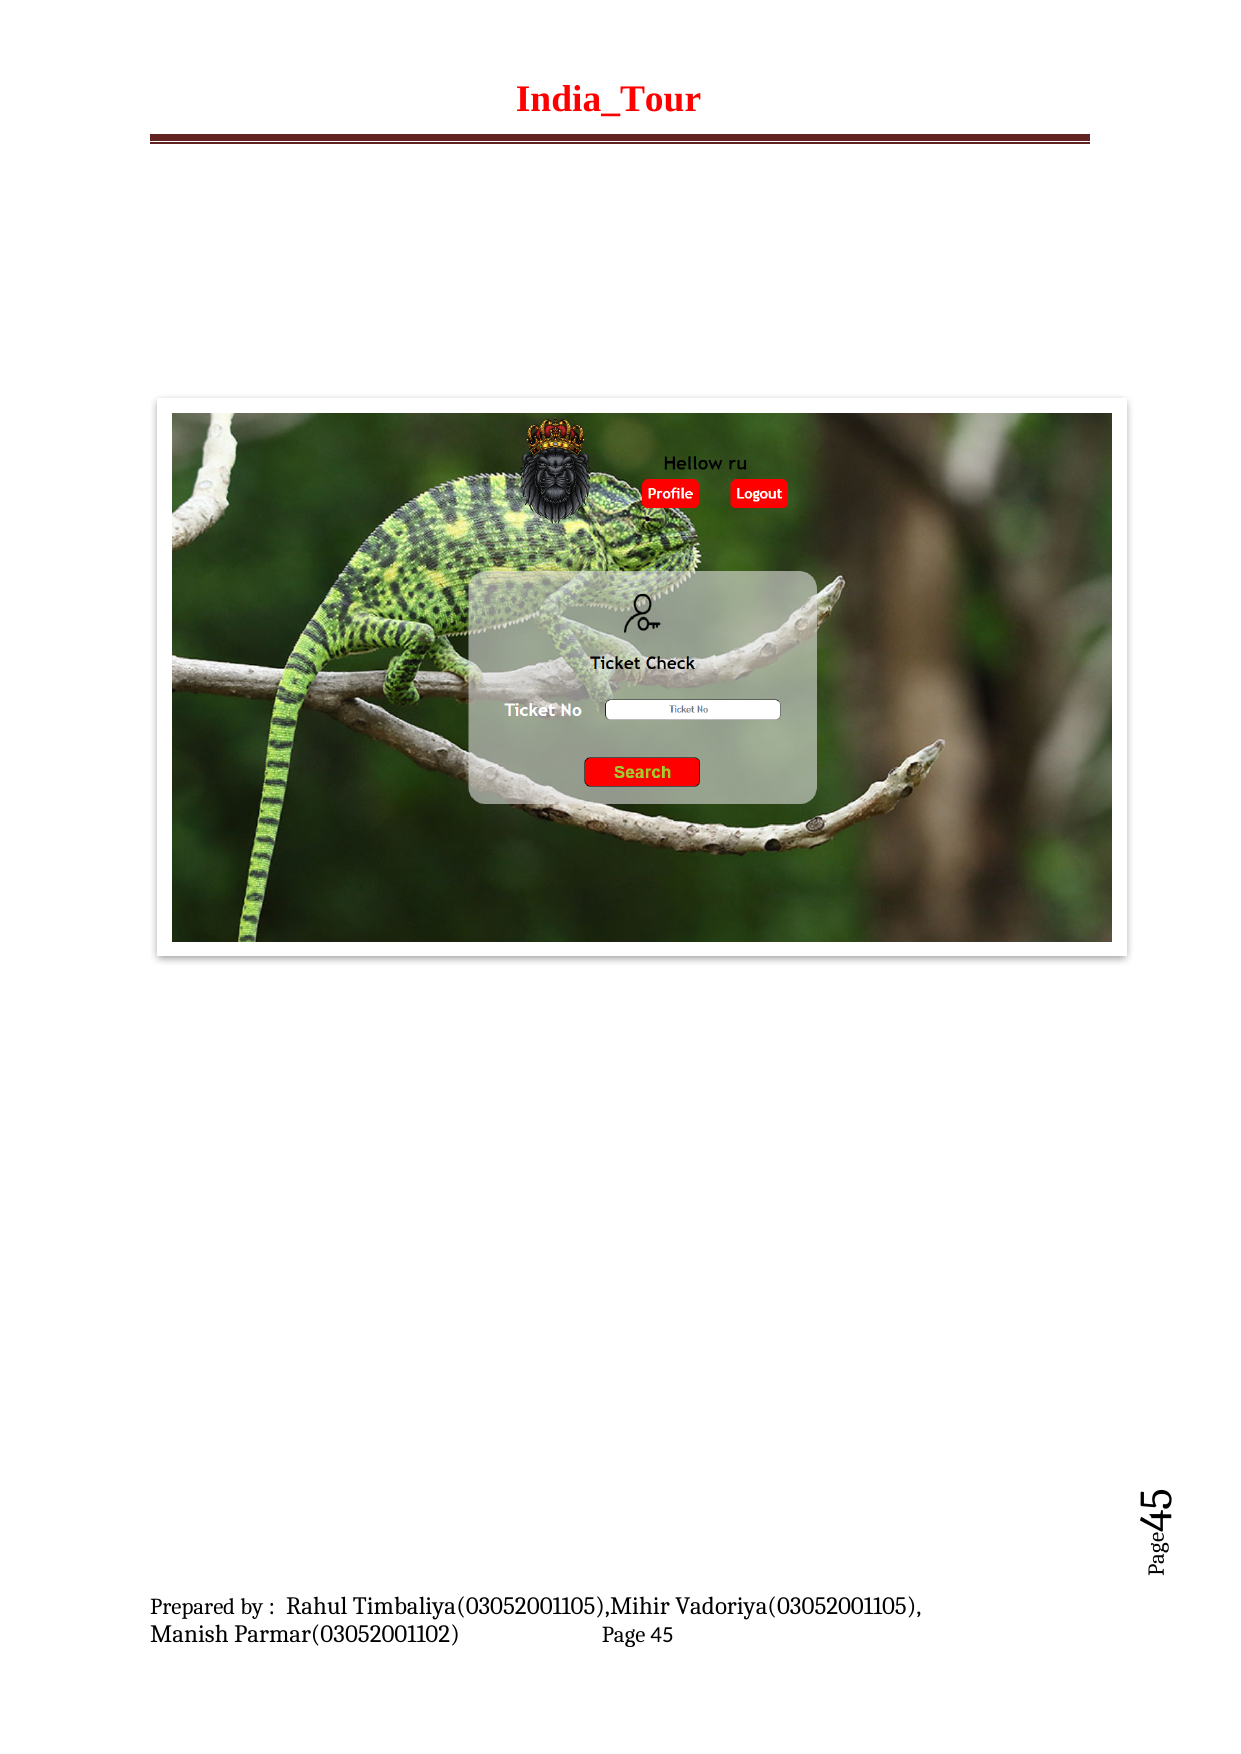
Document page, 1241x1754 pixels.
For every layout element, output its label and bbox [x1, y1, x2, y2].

picture [172, 413, 1112, 942]
